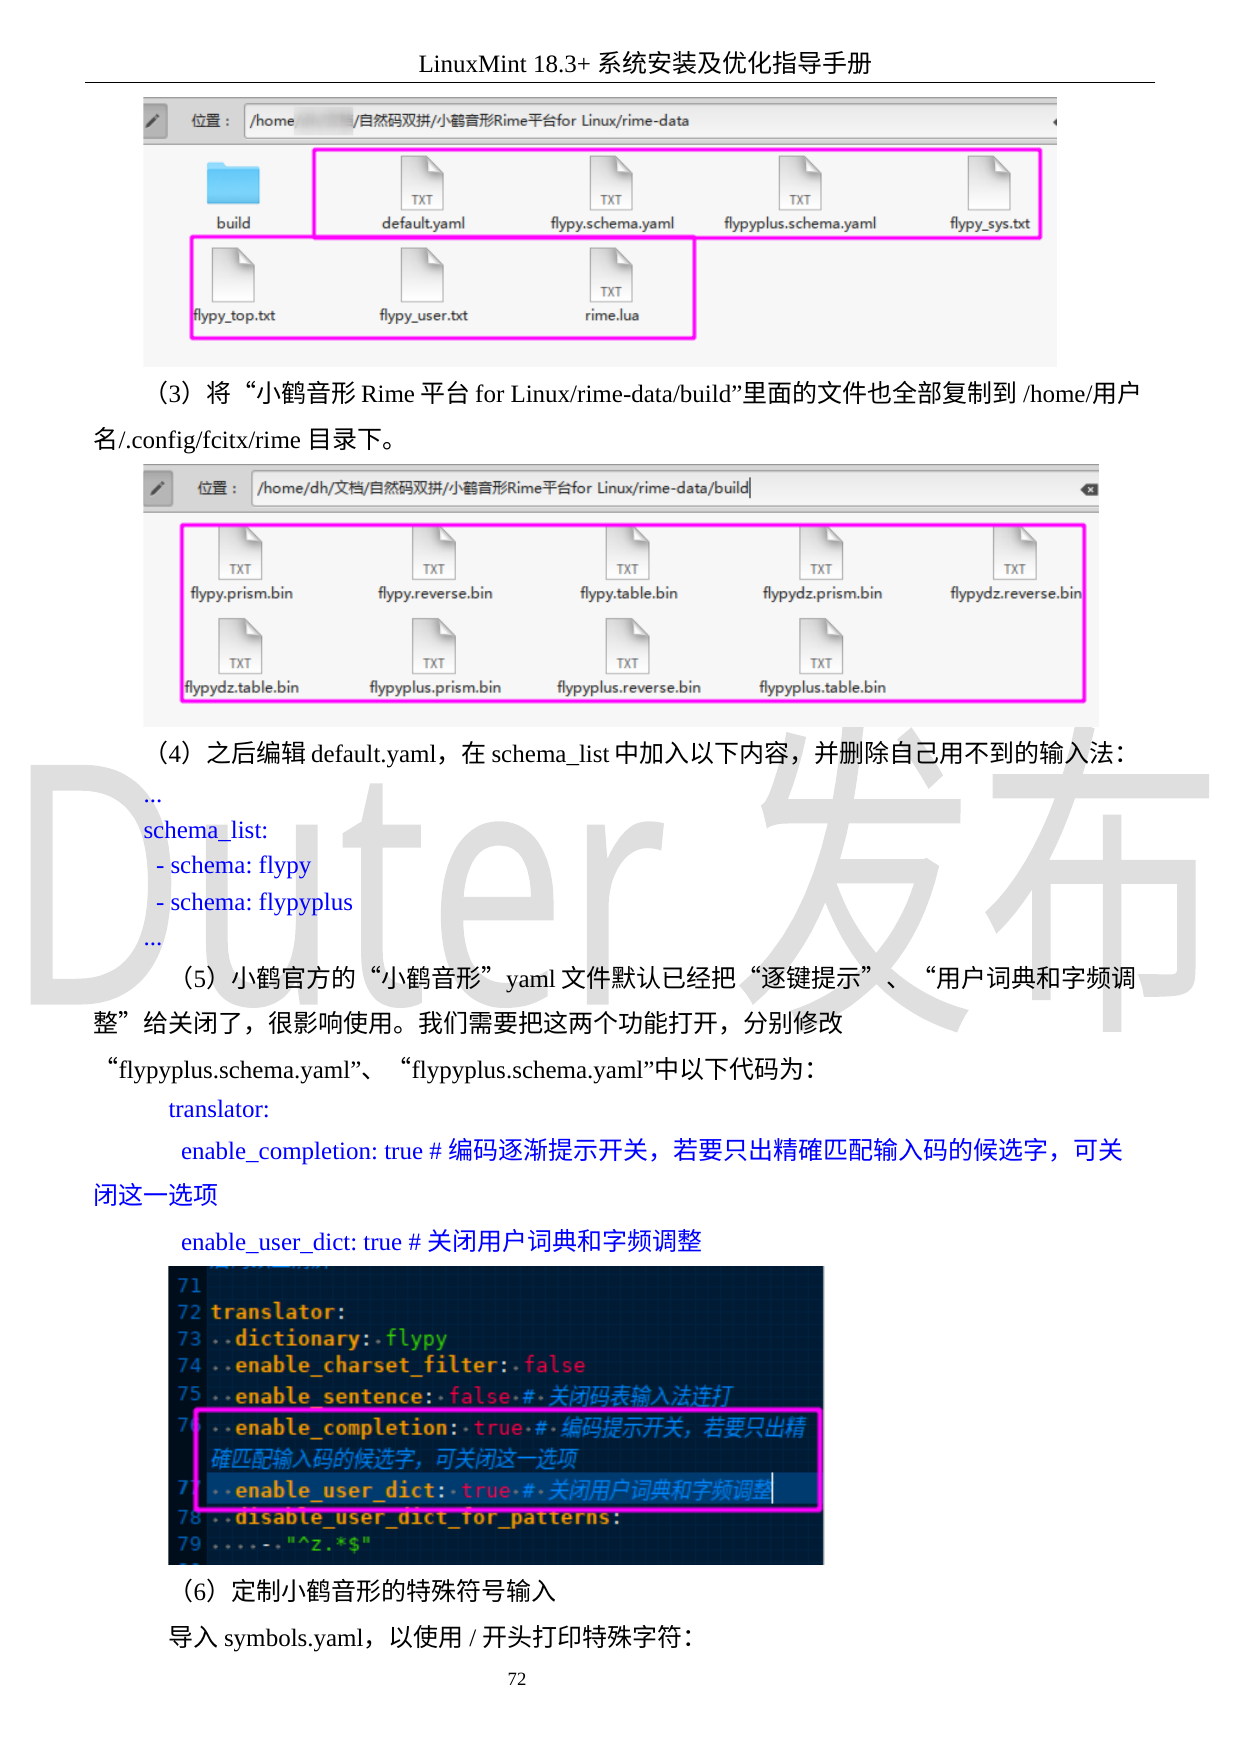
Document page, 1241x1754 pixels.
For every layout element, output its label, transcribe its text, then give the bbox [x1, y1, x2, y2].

text （5）小鹤官方的“小鹤音形”yaml文件默认已经把“逐键提示”、“用户词典和字频调整”给关闭了，很影响使用。我们需要把这两个功能打开，分别修改“flypyplus.schema.yaml”、“flypyplus.schema.yaml”中以下代码为： [93, 958, 1147, 1085]
text （4）之后编辑default.yaml，在schema_list中加入以下内容，并删除自己用不到的输入法： [93, 733, 1147, 770]
picture [143, 464, 1099, 727]
text enable_completion: true # 编码逐渐提示开关，若要只出精確匹配输入码的候选字，可关闭这一选项 [93, 1130, 1147, 1212]
text （3）将“小鹤音形Rime平台for Linux/rime-data/build”里面的文件也全部复制到 /home/用户名/.config/fcitx/rime 目录下。 [93, 374, 1147, 455]
text ... [93, 922, 1147, 951]
text 导入 symbols.yaml，以使用 / 开头打印特殊字符： [93, 1617, 1147, 1653]
text translator: [93, 1094, 1147, 1123]
picture [168, 1266, 825, 1565]
text （6）定制小鹤音形的特殊符号输入 [93, 1572, 1147, 1608]
text ... [93, 779, 1147, 807]
text - schema: flypyplus [93, 887, 1147, 915]
picture [143, 97, 1057, 367]
text enable_user_dict: true # 关闭用户词典和字频调整 [93, 1221, 1147, 1257]
text - schema: flypy [93, 851, 1147, 879]
text schema_list: [93, 815, 1147, 843]
